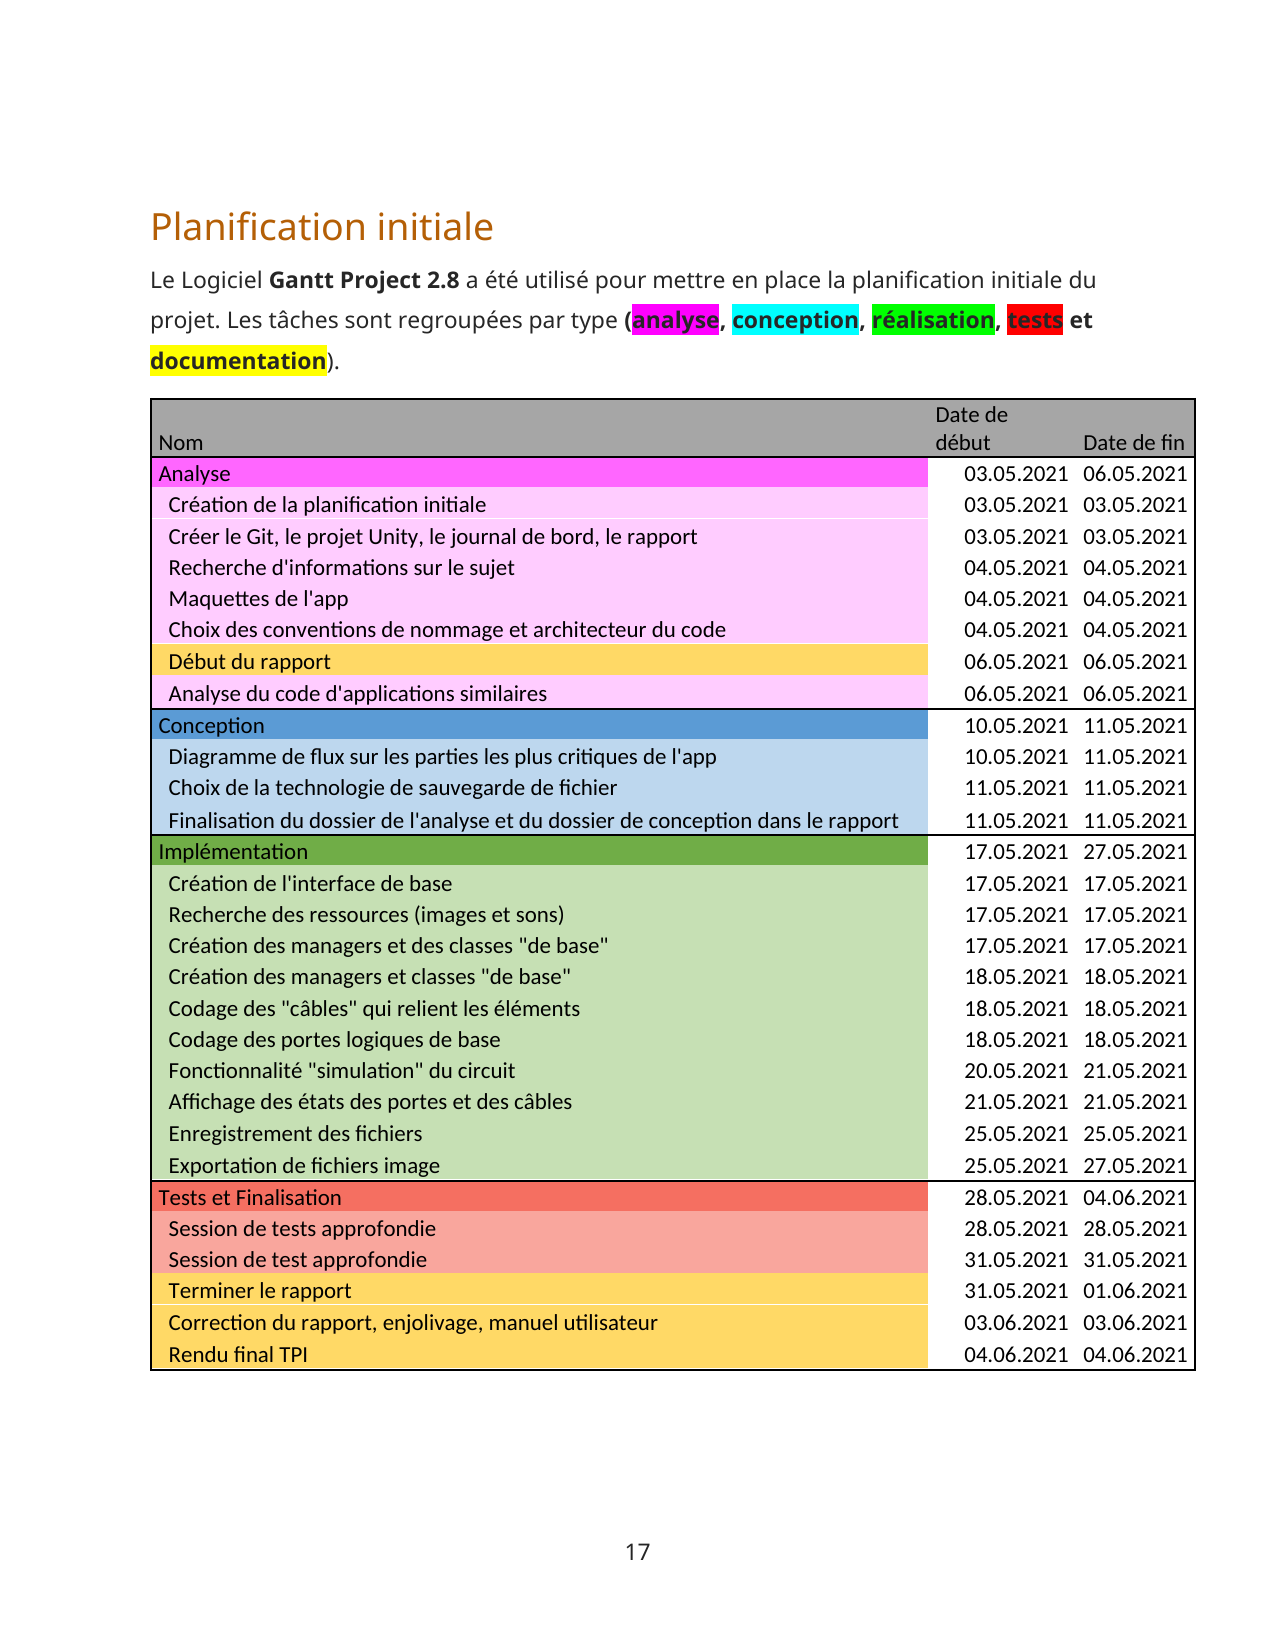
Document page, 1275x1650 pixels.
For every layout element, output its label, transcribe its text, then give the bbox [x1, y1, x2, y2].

table_cell 27.05.2021 [1076, 836, 1194, 865]
table_cell 03.05.2021 [928, 487, 1076, 518]
table_cell Finalisation du dossier de l'analyse et du dossier de conception dans le rapport [152, 801, 928, 834]
table_cell Fonctionnalité "simulation" du circuit [152, 1053, 928, 1084]
table_cell Affichage des états des portes et des câbles [152, 1084, 928, 1115]
table_cell Recherche des ressources (images et sons) [152, 897, 928, 928]
table_cell 04.05.2021 [1076, 550, 1194, 581]
table_cell 18.05.2021 [928, 990, 1076, 1022]
table_cell Tests et Finalisation [152, 1182, 928, 1211]
table_cell 21.05.2021 [1076, 1053, 1194, 1084]
table_cell Terminer le rapport [152, 1273, 928, 1304]
table_cell 10.05.2021 [928, 739, 1076, 770]
table_cell 31.05.2021 [928, 1273, 1076, 1304]
table_cell 11.05.2021 [1076, 710, 1194, 739]
table_cell 17.05.2021 [1076, 897, 1194, 928]
table_cell 25.05.2021 [928, 1115, 1076, 1147]
table_cell 11.05.2021 [1076, 801, 1194, 834]
table_cell 18.05.2021 [1076, 990, 1194, 1022]
table_cell 25.05.2021 [928, 1147, 1076, 1179]
table_cell 10.05.2021 [928, 710, 1076, 739]
table_cell Enregistrement des fichiers [152, 1115, 928, 1147]
table_cell Choix des conventions de nommage et architecteur du code [152, 612, 928, 643]
table_header Date de fin [1076, 400, 1194, 456]
table_cell Début du rapport [152, 644, 928, 675]
table_cell 04.06.2021 [1076, 1182, 1194, 1211]
table_cell 04.05.2021 [928, 550, 1076, 581]
table_cell Codage des "câbles" qui relient les éléments [152, 990, 928, 1022]
table_cell 18.05.2021 [1076, 1022, 1194, 1053]
table_cell 04.06.2021 [1076, 1336, 1194, 1368]
table_cell 03.05.2021 [928, 519, 1076, 550]
table_cell 11.05.2021 [1076, 739, 1194, 770]
table_cell 17.05.2021 [928, 897, 1076, 928]
table_cell 04.05.2021 [1076, 612, 1194, 643]
table_cell 21.05.2021 [928, 1084, 1076, 1115]
table_cell Créer le Git, le projet Unity, le journal de bord, le rapport [152, 519, 928, 550]
table_cell Maquettes de l'app [152, 581, 928, 612]
table_cell 18.05.2021 [928, 1022, 1076, 1053]
table_cell Choix de la technologie de sauvegarde de fichier [152, 770, 928, 801]
table_cell 03.06.2021 [928, 1305, 1076, 1336]
table_cell Exportation de fichiers image [152, 1147, 928, 1179]
table_cell 11.05.2021 [1076, 770, 1194, 801]
table_cell 03.05.2021 [1076, 487, 1194, 518]
table_cell 25.05.2021 [1076, 1115, 1194, 1147]
table_cell 11.05.2021 [928, 770, 1076, 801]
table_cell 17.05.2021 [1076, 865, 1194, 897]
table_cell 17.05.2021 [928, 865, 1076, 897]
table_cell 31.05.2021 [1076, 1242, 1194, 1273]
table_cell 04.05.2021 [928, 581, 1076, 612]
table_cell Recherche d'informations sur le sujet [152, 550, 928, 581]
table_cell 04.05.2021 [928, 612, 1076, 643]
table_cell Création de la planification initiale [152, 487, 928, 518]
table_cell 03.06.2021 [1076, 1305, 1194, 1336]
table_cell Diagramme de flux sur les parties les plus critiques de l'app [152, 739, 928, 770]
table_cell Session de test approfondie [152, 1242, 928, 1273]
table_cell 17.05.2021 [1076, 928, 1194, 959]
table_cell Correction du rapport, enjolivage, manuel utilisateur [152, 1305, 928, 1336]
table_cell 11.05.2021 [928, 801, 1076, 834]
table_cell 18.05.2021 [928, 959, 1076, 990]
table_cell Création des managers et classes "de base" [152, 959, 928, 990]
table_cell 04.05.2021 [1076, 581, 1194, 612]
table_cell 04.06.2021 [928, 1336, 1076, 1368]
table_cell Analyse [152, 458, 928, 487]
table_cell 20.05.2021 [928, 1053, 1076, 1084]
table_header Date de début [928, 400, 1076, 456]
table_cell Conception [152, 710, 928, 739]
table_cell 21.05.2021 [1076, 1084, 1194, 1115]
table_cell Analyse du code d'applications similaires [152, 675, 928, 708]
table_cell 06.05.2021 [1076, 675, 1194, 708]
table_cell 01.06.2021 [1076, 1273, 1194, 1304]
table_cell 03.05.2021 [928, 458, 1076, 487]
table_header Nom [152, 400, 928, 456]
table_cell 17.05.2021 [928, 928, 1076, 959]
table_cell 18.05.2021 [1076, 959, 1194, 990]
table_cell 06.05.2021 [1076, 644, 1194, 675]
table_cell 06.05.2021 [928, 644, 1076, 675]
table_cell Création de l'interface de base [152, 865, 928, 897]
table_cell 03.05.2021 [1076, 519, 1194, 550]
table_cell 27.05.2021 [1076, 1147, 1194, 1179]
table_cell Rendu final TPI [152, 1336, 928, 1368]
table_cell Codage des portes logiques de base [152, 1022, 928, 1053]
table_cell 17.05.2021 [928, 836, 1076, 865]
table_cell 28.05.2021 [928, 1211, 1076, 1242]
table_cell 31.05.2021 [928, 1242, 1076, 1273]
table_cell Session de tests approfondie [152, 1211, 928, 1242]
table_cell 06.05.2021 [1076, 458, 1194, 487]
table_cell 06.05.2021 [928, 675, 1076, 708]
table_cell 28.05.2021 [928, 1182, 1076, 1211]
table_cell 28.05.2021 [1076, 1211, 1194, 1242]
table_cell Création des managers et des classes "de base" [152, 928, 928, 959]
table_cell Implémentation [152, 836, 928, 865]
